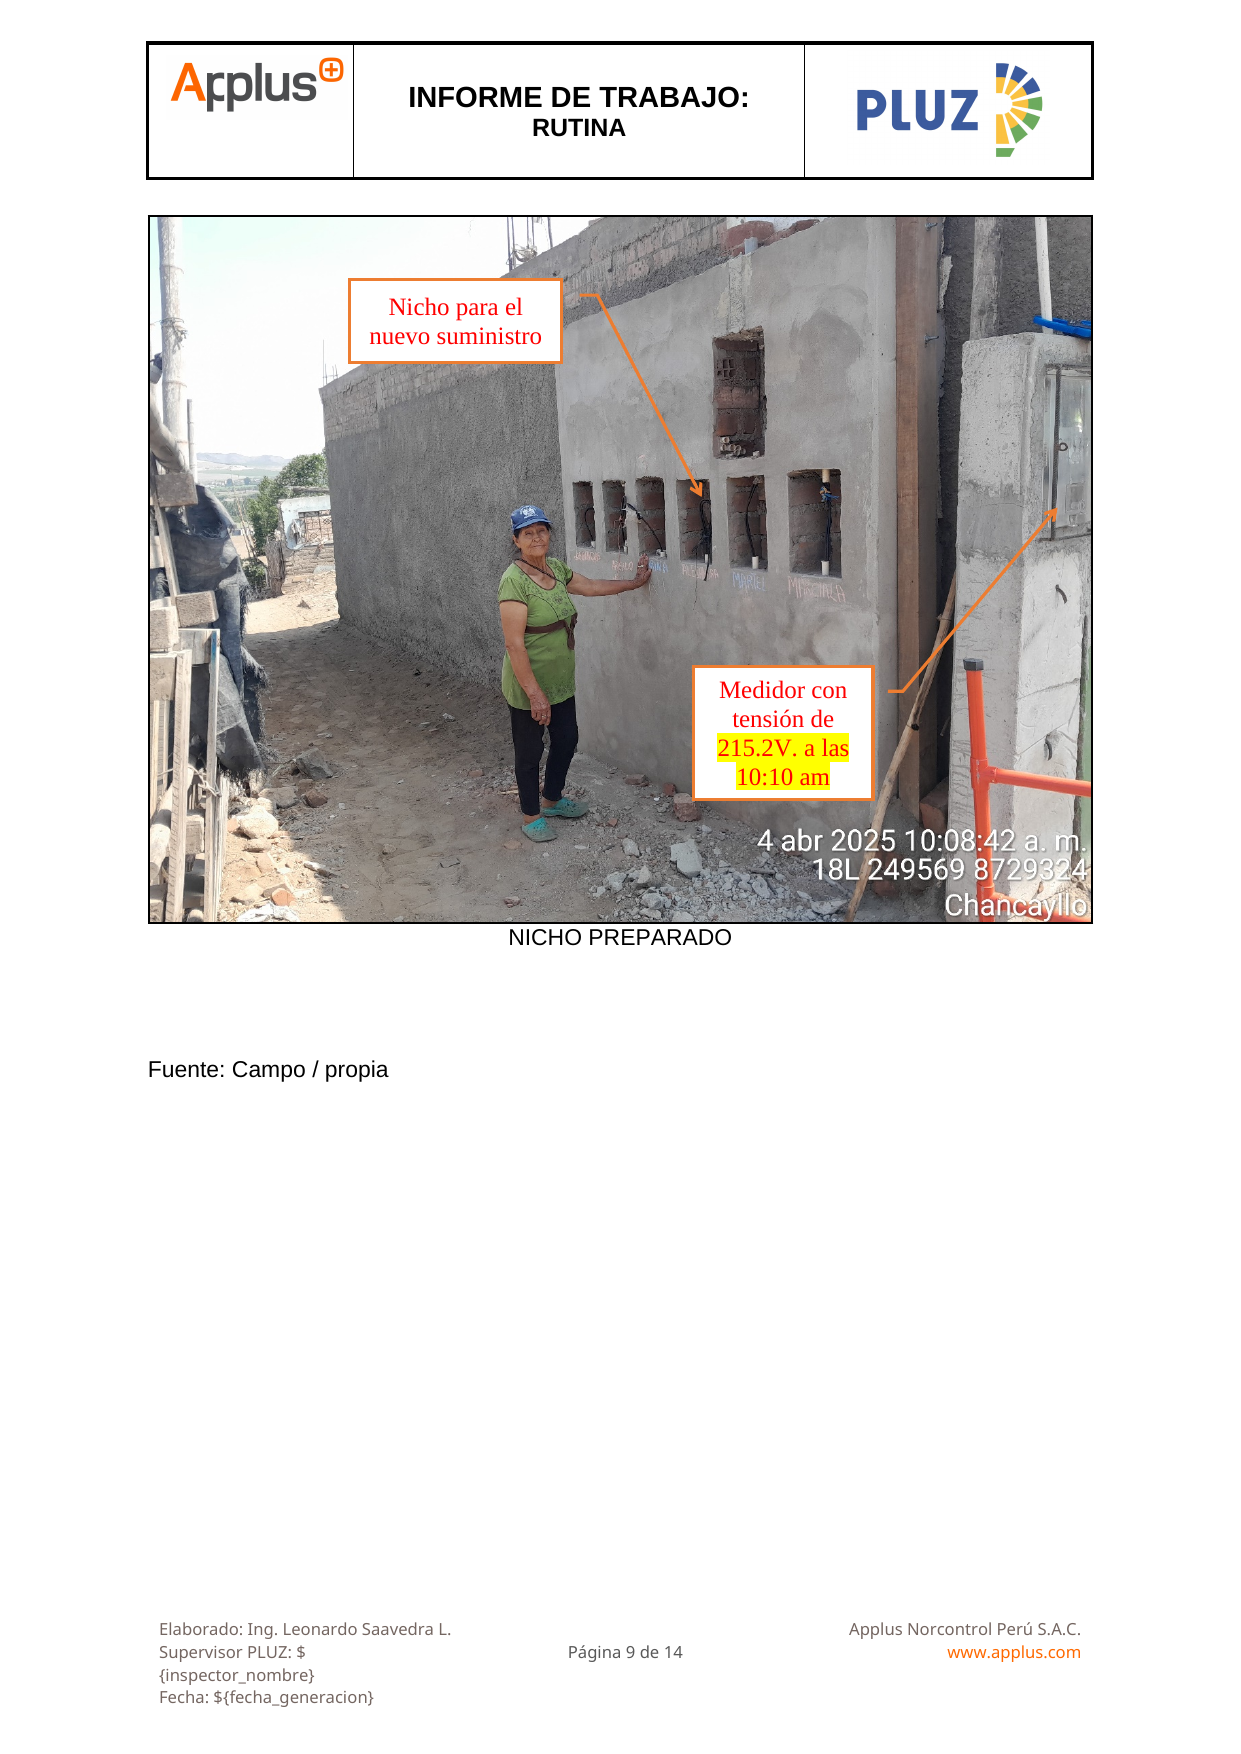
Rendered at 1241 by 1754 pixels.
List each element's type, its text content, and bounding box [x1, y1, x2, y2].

text NICHO PREPARADO [148, 924, 1092, 950]
picture [150, 217, 1091, 922]
picture [165, 55, 348, 120]
picture [847, 50, 1050, 165]
text Fuente: Campo / propia [148, 1056, 1092, 1082]
